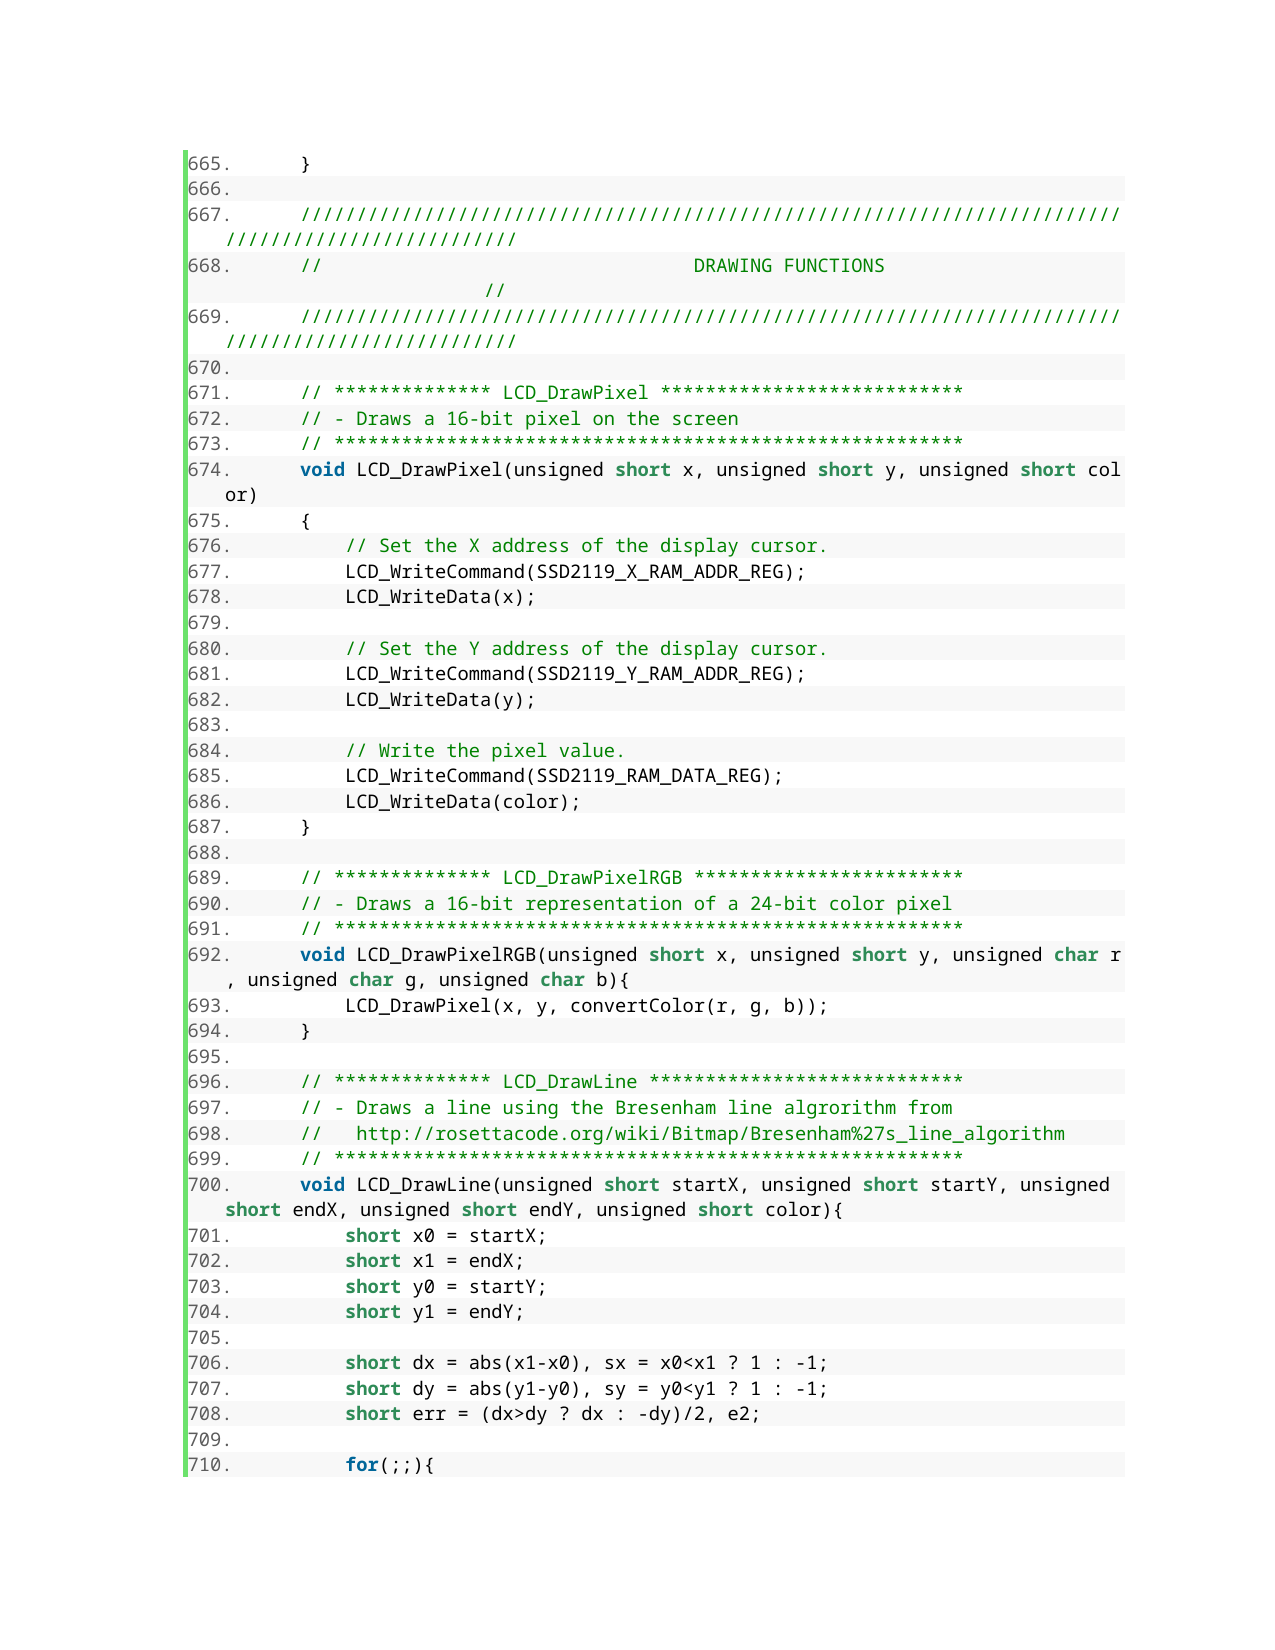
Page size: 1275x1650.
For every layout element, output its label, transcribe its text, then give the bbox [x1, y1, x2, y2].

list // ******************************************************** [188, 431, 1125, 456]
list short x1 = endX; [188, 1247, 1125, 1273]
list LCD_WriteData(x); [188, 584, 1125, 609]
list // ************** LCD_DrawLine **************************** [188, 1069, 1125, 1094]
list { [188, 507, 1125, 533]
list // Set the X address of the display cursor. [188, 533, 1125, 558]
list } [188, 1018, 1125, 1043]
list // ******************************************************** [188, 916, 1125, 941]
list } [188, 813, 1125, 839]
list } [188, 150, 1125, 176]
list // Set the Y address of the display cursor. [188, 635, 1125, 660]
list LCD_DrawPixel(x, y, convertColor(r, g, b)); [188, 992, 1125, 1018]
list LCD_WriteCommand(SSD2119_X_RAM_ADDR_REG); [188, 558, 1125, 584]
list short err = (dx>dy ? dx : -dy)/2, e2; [188, 1401, 1125, 1426]
list // ************** LCD_DrawPixelRGB ************************ [188, 864, 1125, 890]
list /////////////////////////////////////////////////////////////////////////////////////////////////// [188, 201, 1125, 252]
list short y0 = startY; [188, 1273, 1125, 1298]
list LCD_WriteCommand(SSD2119_RAM_DATA_REG); [188, 762, 1125, 788]
list // - Draws a 16-bit representation of a 24-bit color pixel [188, 890, 1125, 916]
list LCD_WriteData(y); [188, 686, 1125, 711]
list // http://rosettacode.org/wiki/Bitmap/Bresenham%27s_line_algorithm [188, 1120, 1125, 1145]
list // ************** LCD_DrawPixel *************************** [188, 380, 1125, 405]
list // - Draws a line using the Bresenham line algrorithm from [188, 1094, 1125, 1120]
list short dy = abs(y1-y0), sy = y0<y1 ? 1 : -1; [188, 1375, 1125, 1401]
list /////////////////////////////////////////////////////////////////////////////////////////////////// [188, 303, 1125, 354]
list short x0 = startX; [188, 1222, 1125, 1247]
list void LCD_DrawPixel(unsigned short x, unsigned short y, unsigned short color) [188, 456, 1125, 507]
list void LCD_DrawLine(unsigned short startX, unsigned short startY, unsigned short endX, unsigned short endY, unsigned short color){ [188, 1171, 1125, 1222]
list for(;;){ [188, 1452, 1125, 1477]
list void LCD_DrawPixelRGB(unsigned short x, unsigned short y, unsigned char r, unsigned char g, unsigned char b){ [188, 941, 1125, 992]
list short dx = abs(x1-x0), sx = x0<x1 ? 1 : -1; [188, 1349, 1125, 1375]
list // ******************************************************** [188, 1145, 1125, 1171]
list short y1 = endY; [188, 1298, 1125, 1324]
list // DRAWING FUNCTIONS // [188, 252, 1125, 303]
list LCD_WriteData(color); [188, 788, 1125, 813]
list // - Draws a 16-bit pixel on the screen [188, 405, 1125, 431]
list // Write the pixel value. [188, 737, 1125, 762]
list LCD_WriteCommand(SSD2119_Y_RAM_ADDR_REG); [188, 660, 1125, 686]
